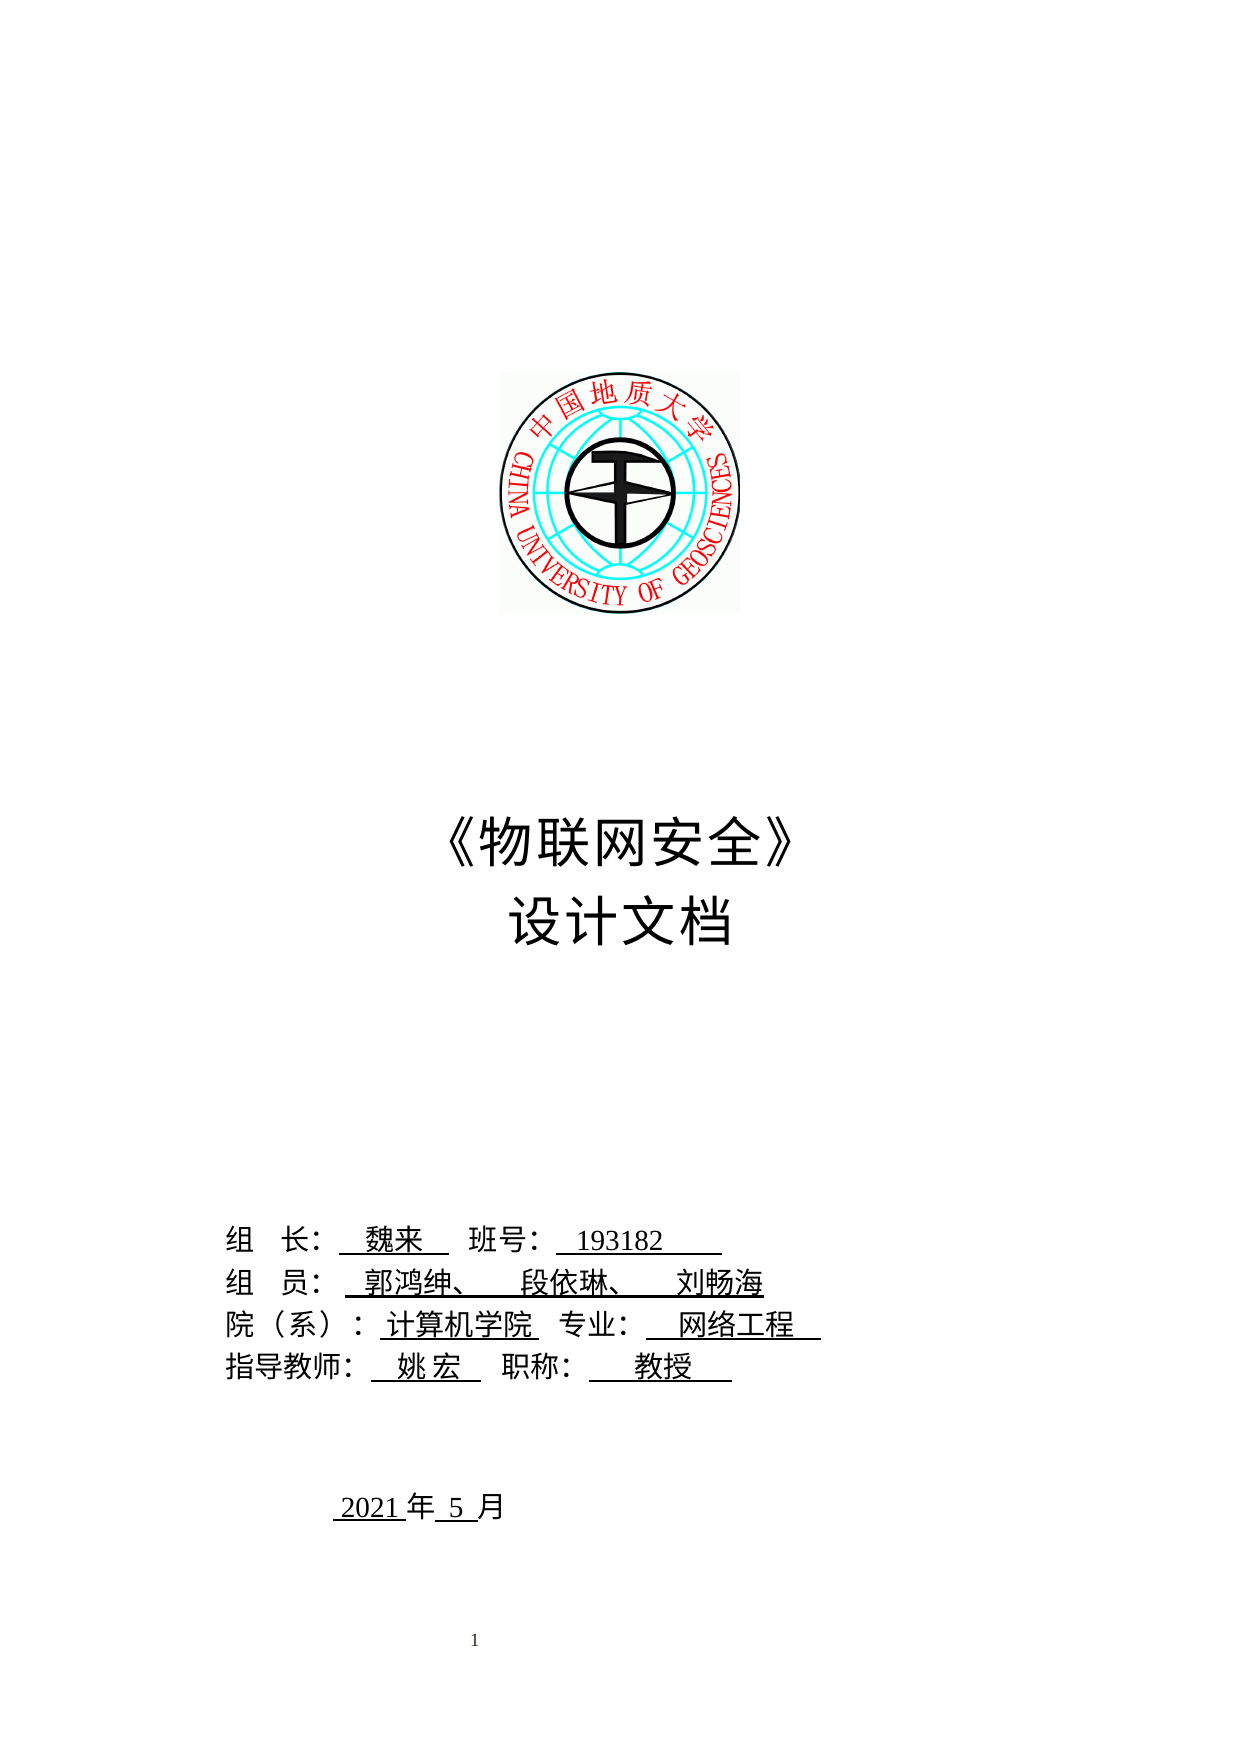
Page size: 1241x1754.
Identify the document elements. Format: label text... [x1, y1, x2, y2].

text 设计文档 [187, 878, 1053, 957]
text 组 员： 郭鸿绅、 段依琳、 刘畅海 [225, 1259, 1053, 1302]
text 组 长： 魏来 班号： 193182 [225, 1217, 1053, 1259]
text 指导教师： 姚 宏 职称： 教授 [225, 1344, 1053, 1386]
text 《物联网安全》 [187, 800, 1053, 878]
text 院（系）： 计算机学院 专业： 网络工程 [225, 1302, 1053, 1344]
picture [499, 372, 740, 614]
text 2021 年 5 月 [187, 1484, 1053, 1526]
